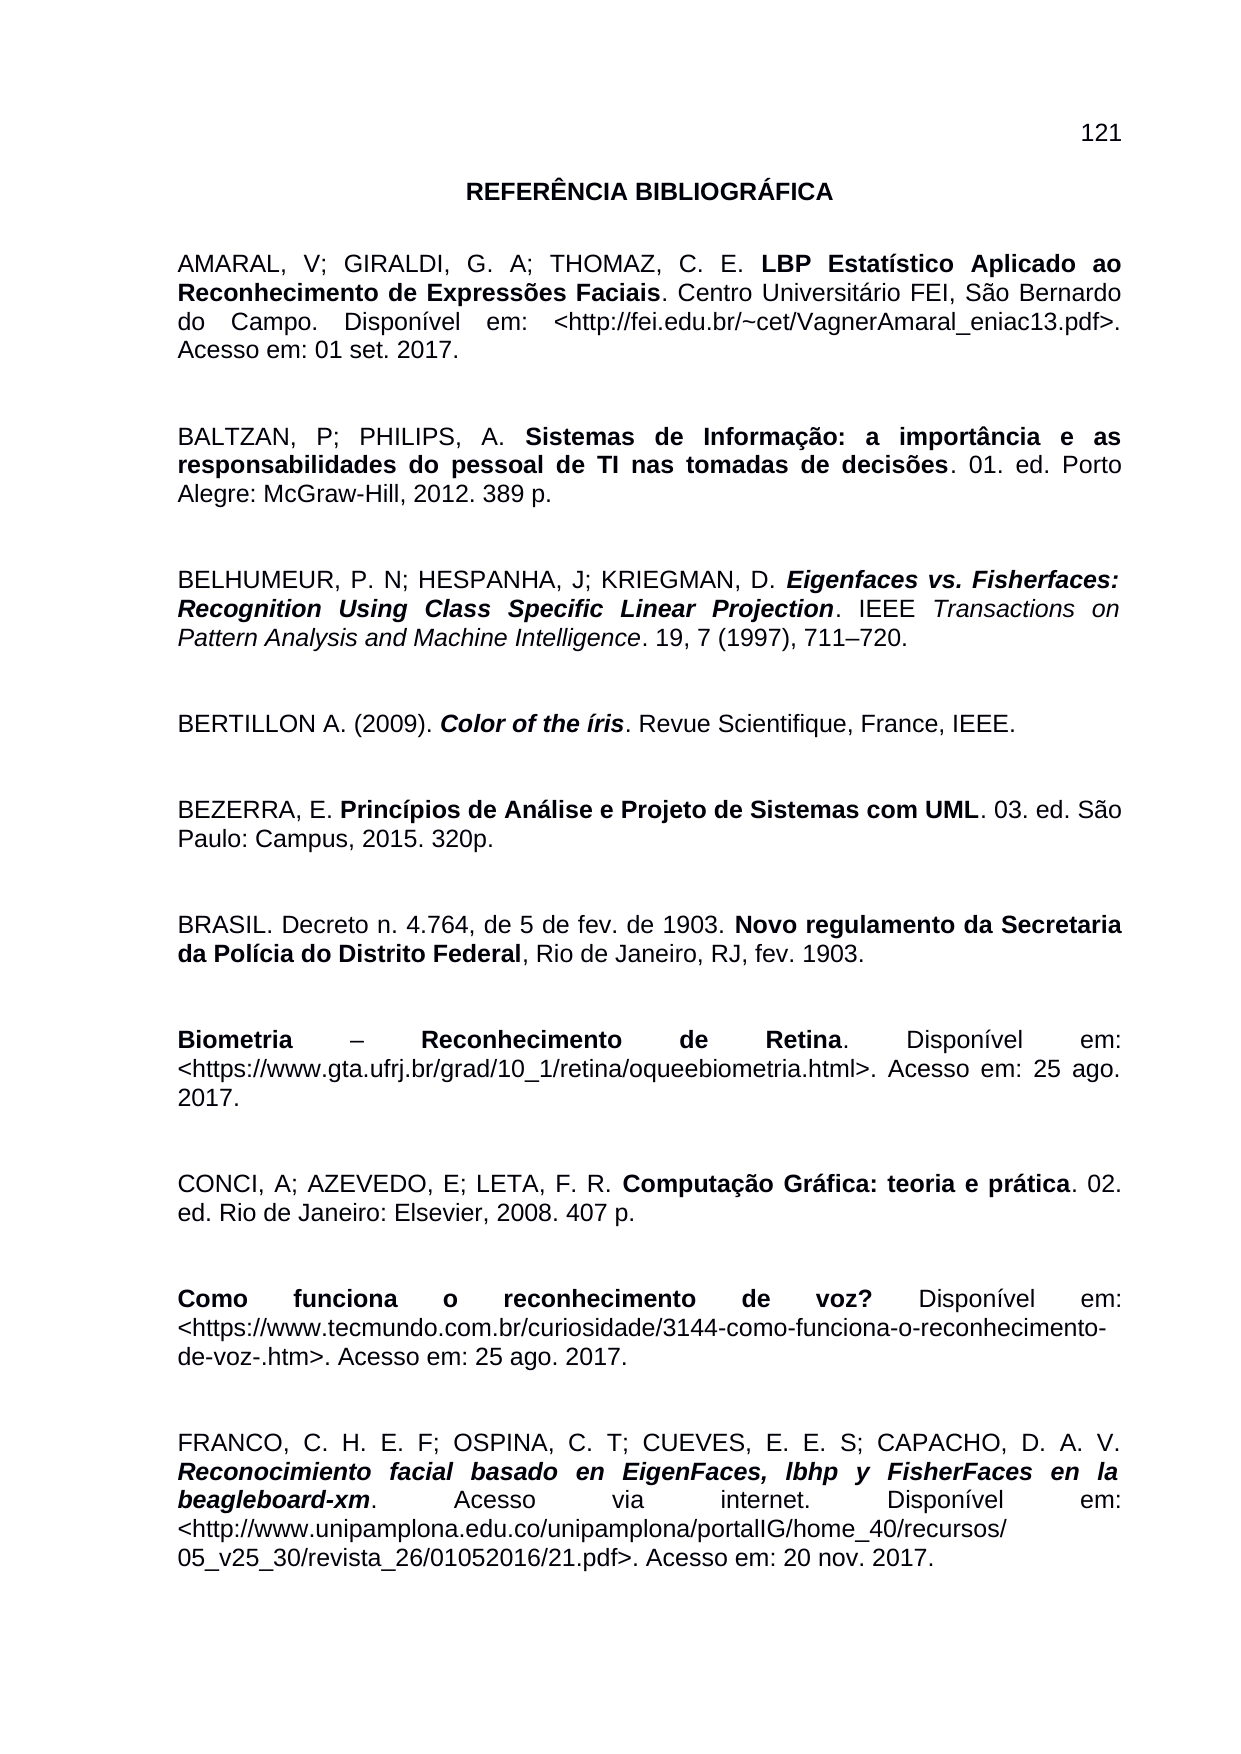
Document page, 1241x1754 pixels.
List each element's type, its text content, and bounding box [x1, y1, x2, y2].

text BEZERRA, E. Princípios de Análise e Projeto de Sistemas com UML. 03. ed. São Paulo: Campus, 2015. 320p. [177, 795, 1122, 853]
text BRASIL. Decreto n. 4.764, de 5 de fev. de 1903. Novo regulamento da Secretaria da Polícia do Distrito Federal, Rio de Janeiro, RJ, fev. 1903. [177, 910, 1122, 968]
text BELHUMEUR, P. N; HESPANHA, J; KRIEGMAN, D. Eigenfaces vs. Fisherfaces: Recognition Using Class Specific Linear Projection. IEEE Transactions on Pattern Analysis and Machine Intelligence. 19, 7 (1997), 711–720. [177, 565, 1122, 652]
text BALTZAN, P; PHILIPS, A. Sistemas de Informação: a importância e as responsabilidades do pessoal de TI nas tomadas de decisões. 01. ed. Porto Alegre: McGraw-Hill, 2012. 389 p. [177, 422, 1122, 508]
text Biometria – Reconhecimento de Retina. Disponível em: <https://www.gta.ufrj.br/grad/10_1/retina/oqueebiometria.html>. Acesso em: 25 ago. 2017. [177, 1025, 1122, 1112]
text Como funciona o reconhecimento de voz? Disponível em: <https://www.tecmundo.com.br/curiosidade/3144-como-funciona-o-reconhecimento-de-voz-.htm>. Acesso em: 25 ago. 2017. [177, 1284, 1122, 1370]
text CONCI, A; AZEVEDO, E; LETA, F. R. Computação Gráfica: teoria e prática. 02. ed. Rio de Janeiro: Elsevier, 2008. 407 p. [177, 1169, 1122, 1227]
text BERTILLON A. (2009). Color of the íris. Revue Scientifique, France, IEEE. [177, 709, 1122, 738]
subtitle REFERÊNCIA BIBLIOGRÁFICA [177, 177, 1122, 206]
text FRANCO, C. H. E. F; OSPINA, C. T; CUEVES, E. E. S; CAPACHO, D. A. V. Reconocimiento facial basado en EigenFaces, lbhp y FisherFaces en la beagleboard-xm. Acesso via internet. Disponível em: <http://www.unipamplona.edu.co/unipamplona/portalIG/home_40/recursos/05_v25_30/revista_26/01052016/21.pdf>. Acesso em: 20 nov. 2017. [177, 1428, 1122, 1572]
text AMARAL, V; GIRALDI, G. A; THOMAZ, C. E. LBP Estatístico Aplicado ao Reconhecimento de Expressões Faciais. Centro Universitário FEI, São Bernardo do Campo. Disponível em: <http://fei.edu.br/~cet/VagnerAmaral_eniac13.pdf>. Acesso em: 01 set. 2017. [177, 249, 1122, 364]
